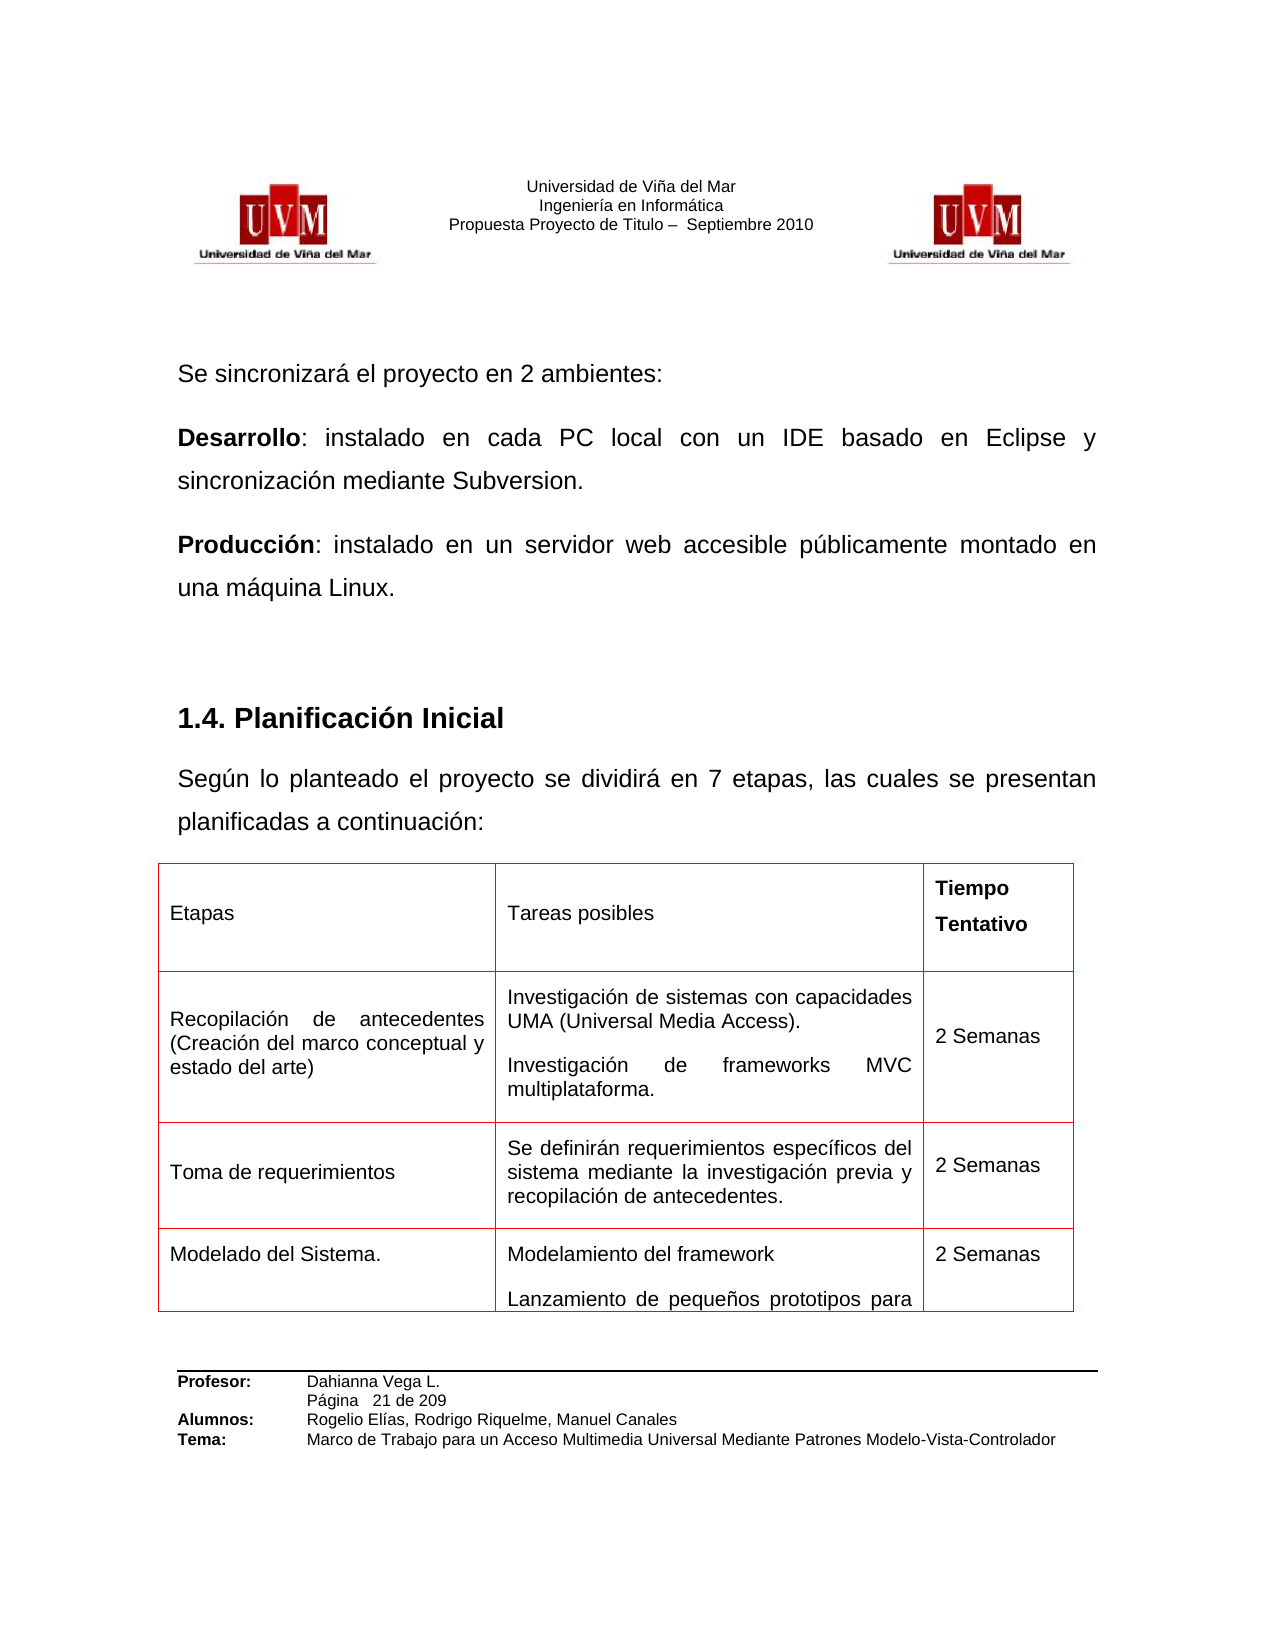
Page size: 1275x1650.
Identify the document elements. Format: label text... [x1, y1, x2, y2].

table_cell Toma de requerimientos [159, 1123, 495, 1228]
table_header Etapas [159, 864, 495, 971]
table_cell 2 Semanas [924, 1229, 1073, 1311]
picture [177, 176, 390, 267]
table_cell Se definirán requerimientos específicos del sistema mediante la investigación previa y recopilación de antecedentes. [496, 1123, 923, 1228]
table_header Tareas posibles [496, 864, 923, 971]
list Según lo planteado el proyecto se dividirá en 7 etapas, las cuales se presentan planificadas a continuación: [177, 764, 1098, 836]
table_cell 2 Semanas [924, 1123, 1073, 1228]
table_cell Recopilación de antecedentes (Creación del marco conceptual y estado del arte) [159, 972, 495, 1122]
text Se sincronizará el proyecto en 2 ambientes: [177, 359, 1098, 388]
table_cell Modelado del Sistema. [159, 1229, 495, 1311]
table_cell Investigación de sistemas con capacidades UMA (Universal Media Access). Investigación de frameworks MVC multiplataforma. [496, 972, 923, 1122]
subtitle 1.4. Planificación Inicial [177, 701, 1098, 734]
list Producción: instalado en un servidor web accesible públicamente montado en una máquina Linux. [177, 530, 1098, 602]
table_header Tiempo Tentativo [924, 864, 1073, 971]
table_cell 2 Semanas [924, 972, 1073, 1122]
picture [871, 176, 1084, 267]
table_cell Modelamiento del framework Lanzamiento de pequeños prototipos para hacer pruebas del framework MVC. [496, 1229, 923, 1311]
list Desarrollo: instalado en cada PC local con un IDE basado en Eclipse y sincronización mediante Subversion. [177, 423, 1098, 495]
